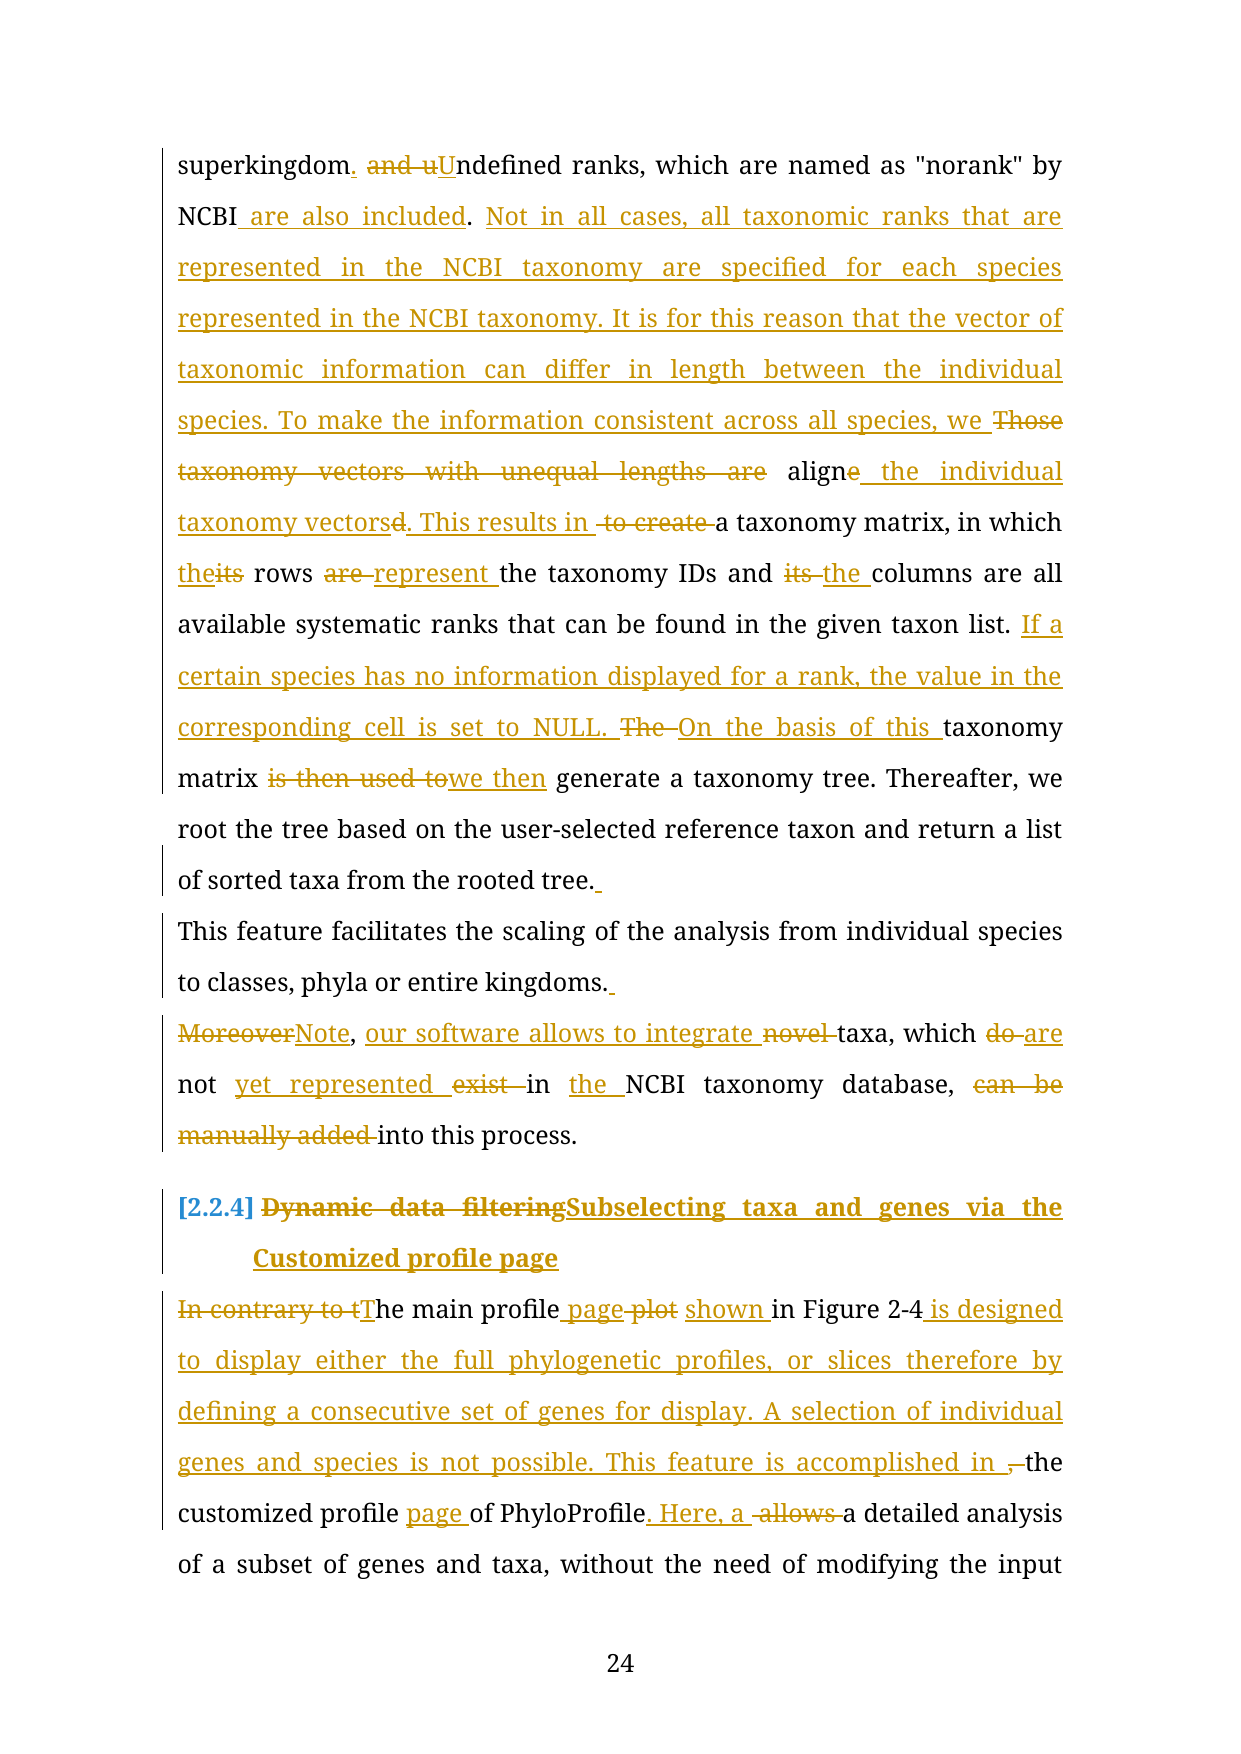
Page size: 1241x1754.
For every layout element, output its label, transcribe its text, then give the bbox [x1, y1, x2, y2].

text , taxa, which not in NCBI taxonomy database, into this process. [177, 1015, 1063, 1152]
text This feature facilitates the scaling of the analysis from individual species to classes, phyla or entire kingdoms. [177, 913, 1063, 998]
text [177, 1423, 1063, 1581]
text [177, 148, 1063, 279]
